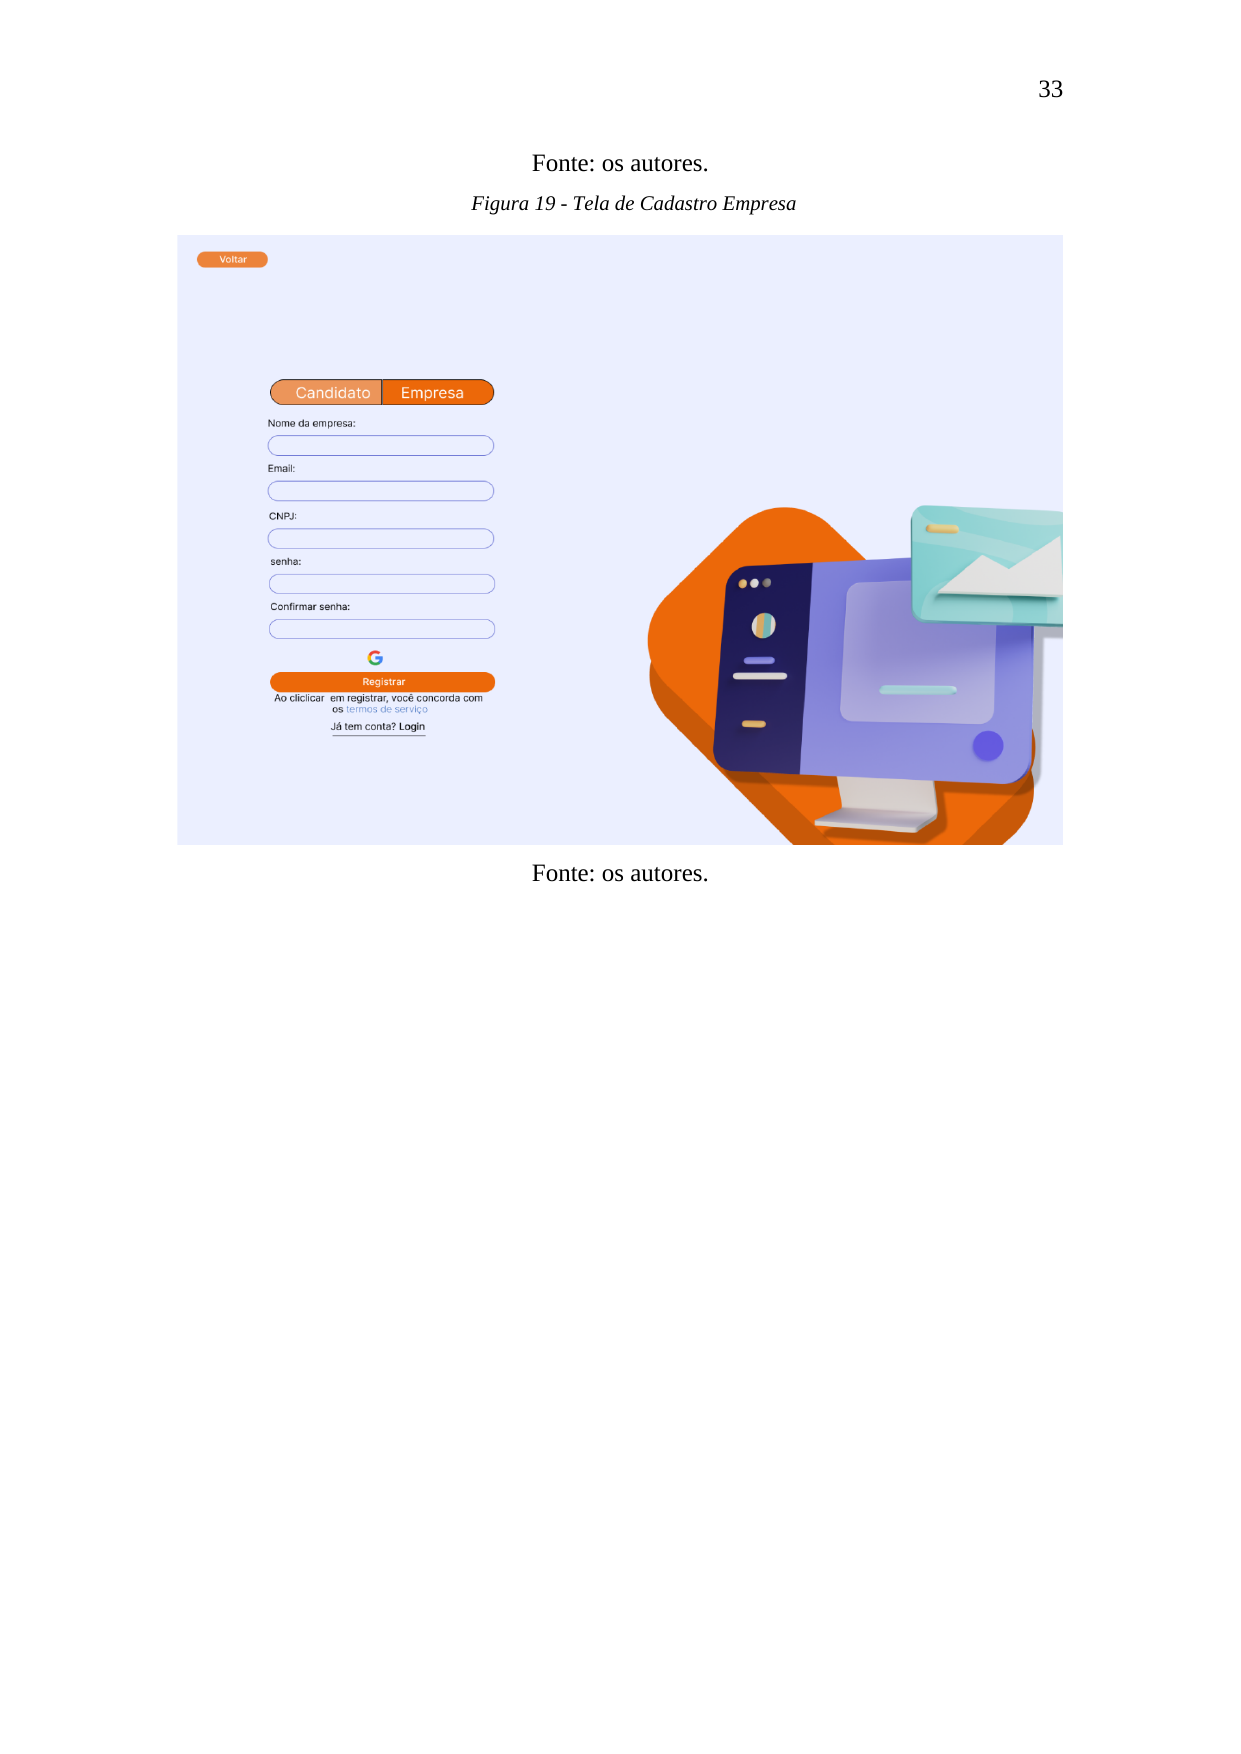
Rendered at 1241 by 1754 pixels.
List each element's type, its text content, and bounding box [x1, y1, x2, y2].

text Figura 19 - Tela de Cadastro Empresa [177, 191, 1063, 215]
picture [177, 235, 1063, 845]
text Fonte: os autores. [177, 858, 1063, 887]
text Fonte: os autores. [177, 148, 1063, 176]
